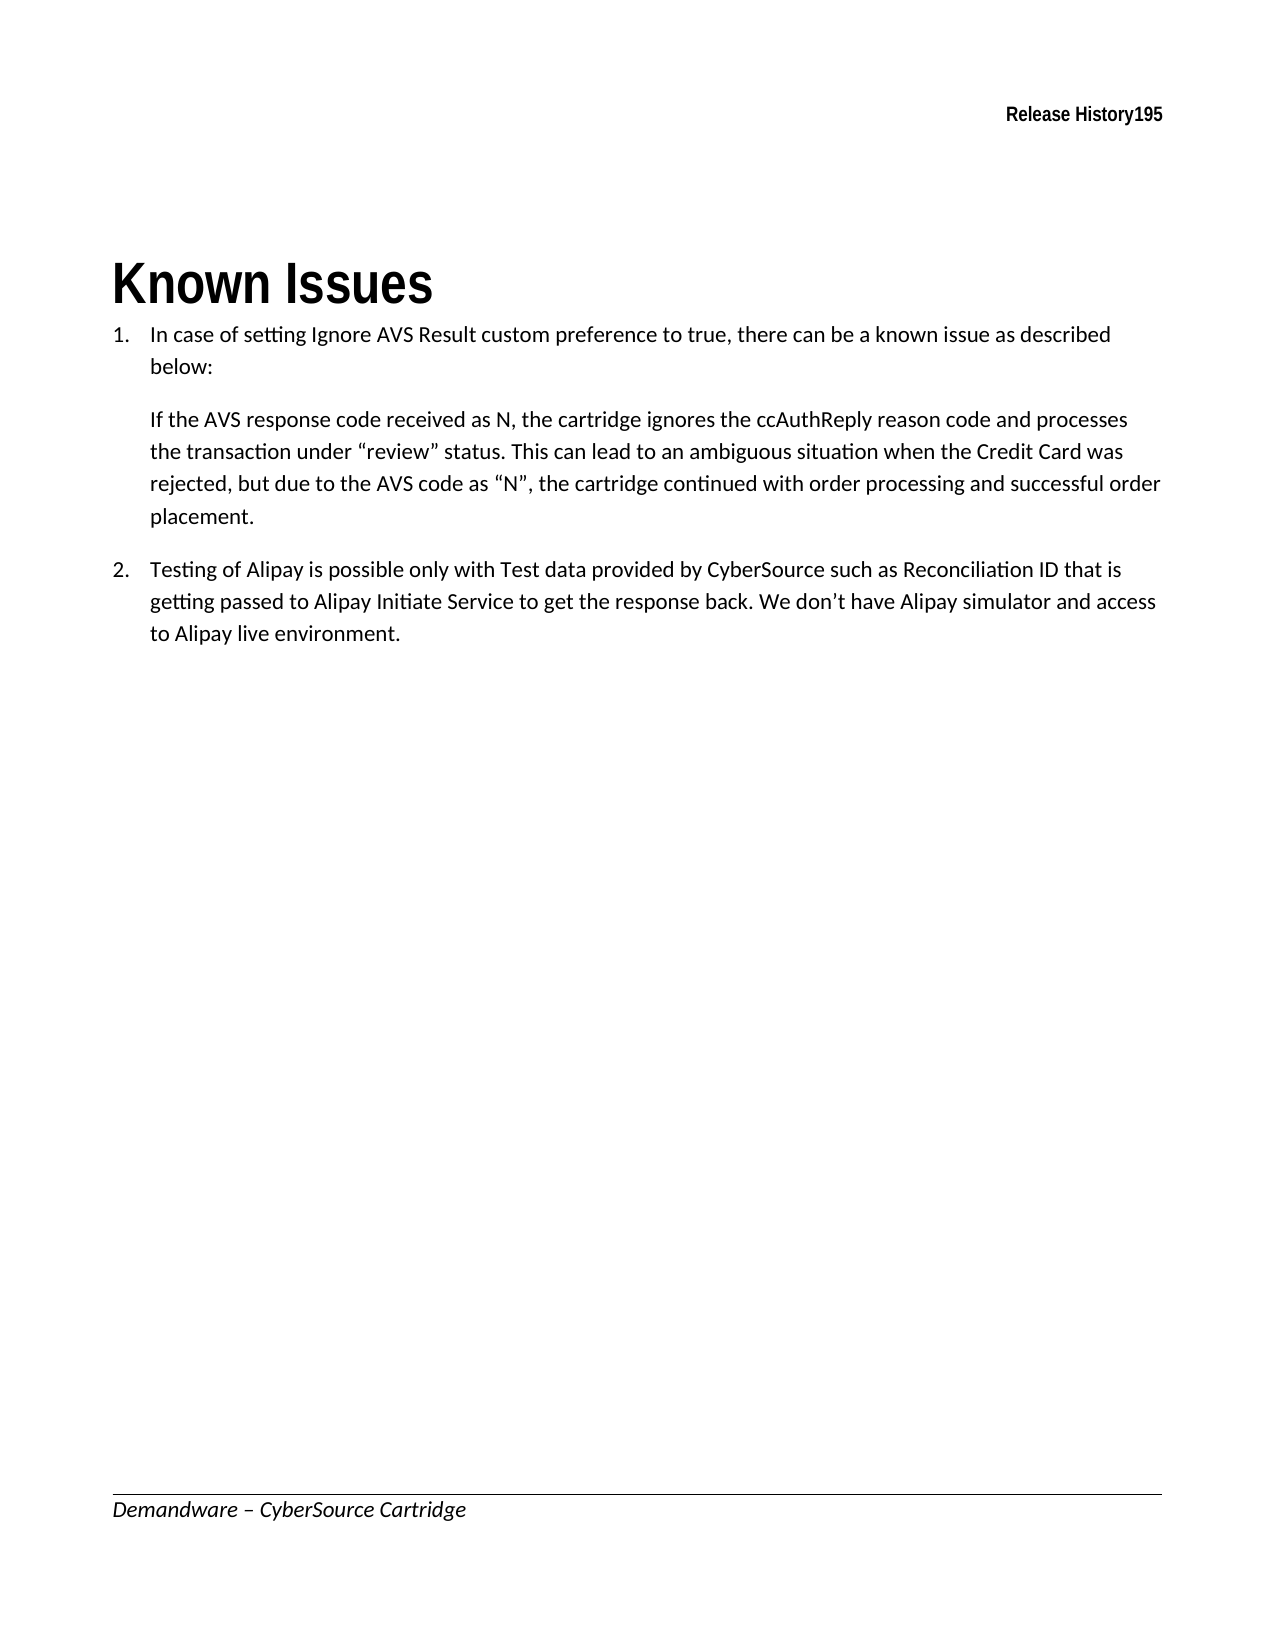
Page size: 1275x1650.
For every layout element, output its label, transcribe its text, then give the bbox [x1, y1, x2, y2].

list Testing of Alipay is possible only with Test data provided by CyberSource such as Reconciliation ID that is getting passed to Alipay Initiate Service to get the response back. We don’t have Alipay simulator and access to Alipay live environment. [112, 555, 1162, 647]
list In case of setting Ignore AVS Result custom preference to true, there can be a known issue as described below: [112, 199, 1162, 380]
text If the AVS response code received as N, the cartridge ignores the ccAuthReply reason code and processes the transaction under “review” status. This can lead to an ambiguous situation when the Credit Card was rejected, but due to the AVS code as “N”, the cartridge continued with order processing and successful order placement. [150, 405, 1162, 530]
subtitle Known Issues [112, 249, 434, 316]
